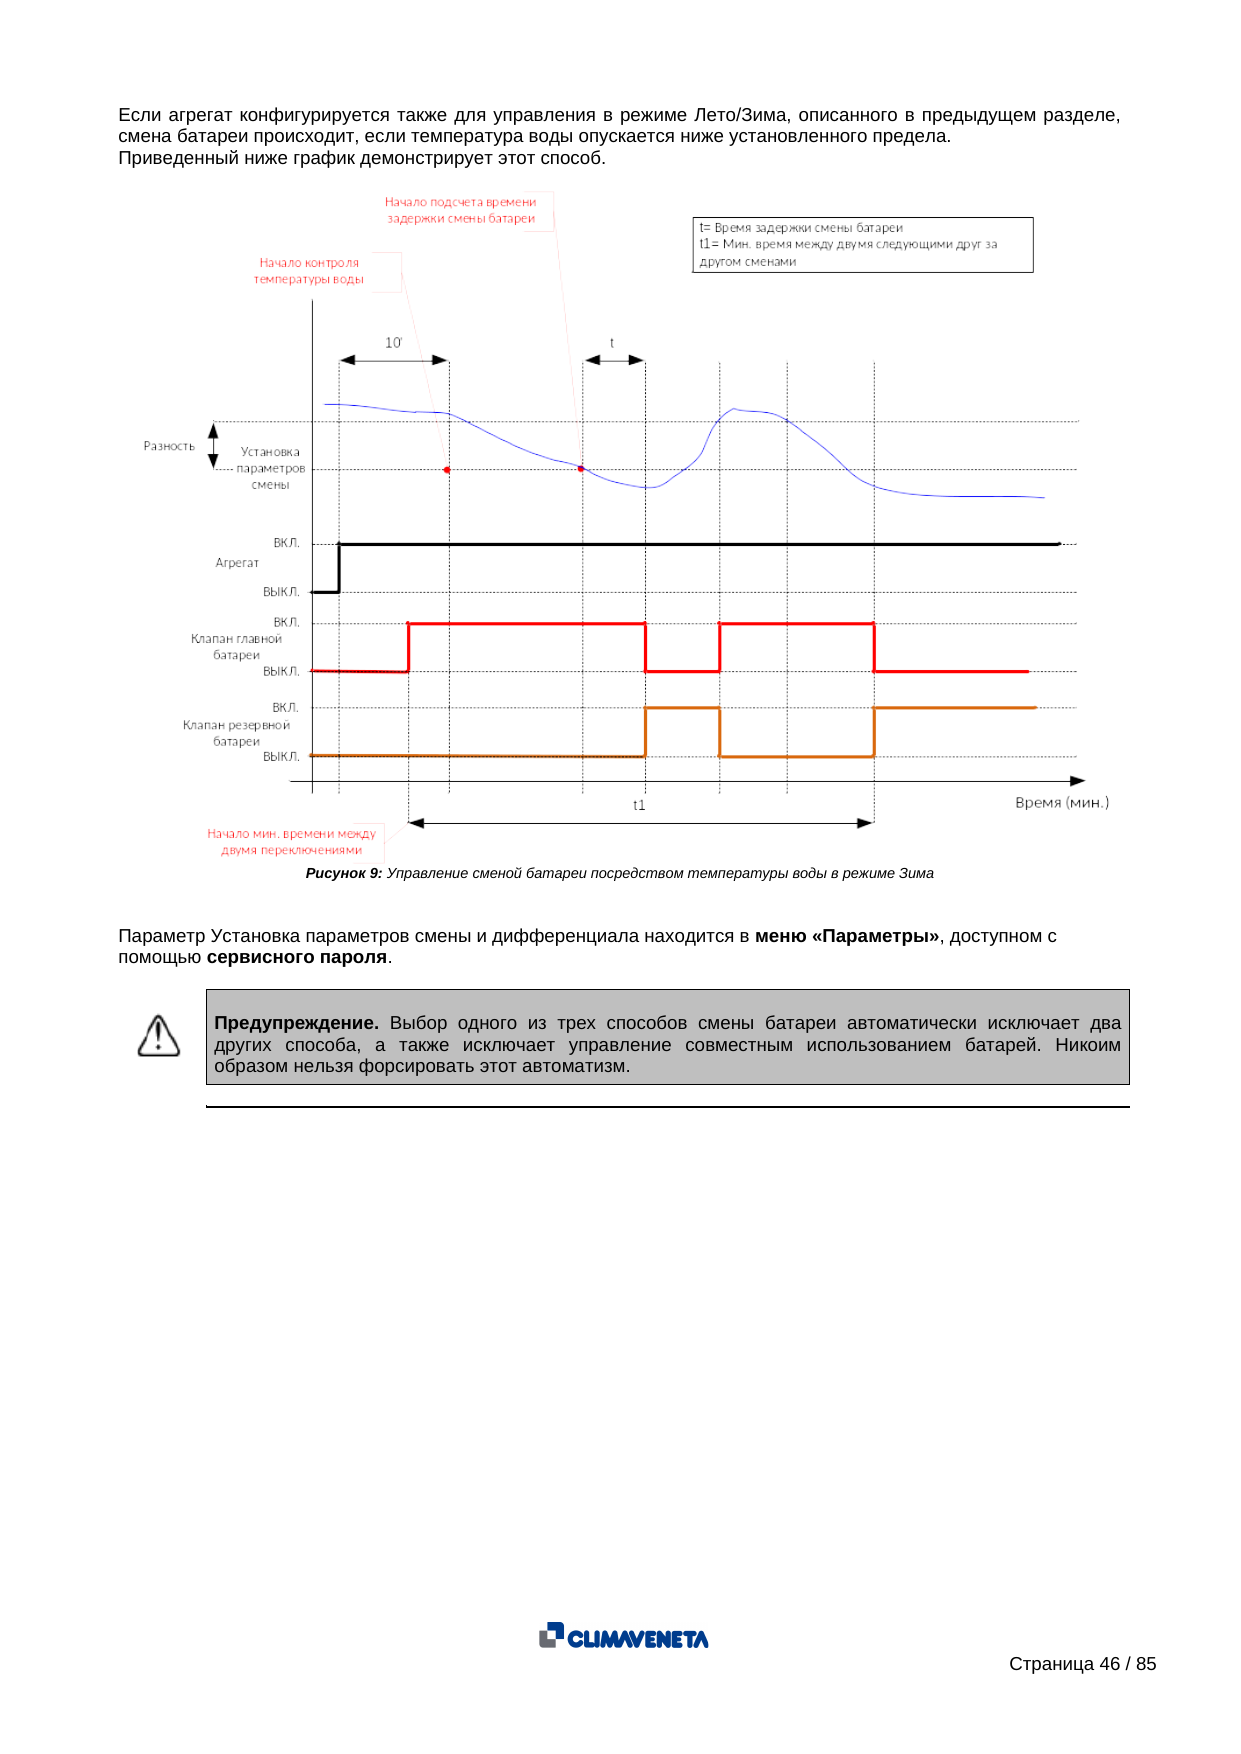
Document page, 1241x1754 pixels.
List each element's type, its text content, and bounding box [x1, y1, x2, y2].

text Если агрегат конфигурируется также для управления в режиме Лето/Зима, описанного в предыдущем разделе, смена батареи происходит, если температура воды опускается ниже установленного предела. [118, 103, 1122, 147]
table_header [111, 989, 206, 1084]
text Параметр Установка параметров смены и дифференциала находится в меню «Параметры», доступном с помощью сервисного пароля. [118, 924, 1122, 968]
text Рисунок 9: Управление сменой батареи посредством температуры воды в режиме Зима [118, 865, 1122, 881]
table_header Предупреждение. Выбор одного из трех способов смены батареи автоматически исключает два других способа, а также исключает управление совместным использованием батарей. Никоим образом нельзя форсировать этот автоматизм. [207, 990, 1129, 1084]
text Приведенный ниже график демонстрирует этот способ. [118, 147, 1122, 168]
picture [539, 1622, 709, 1648]
